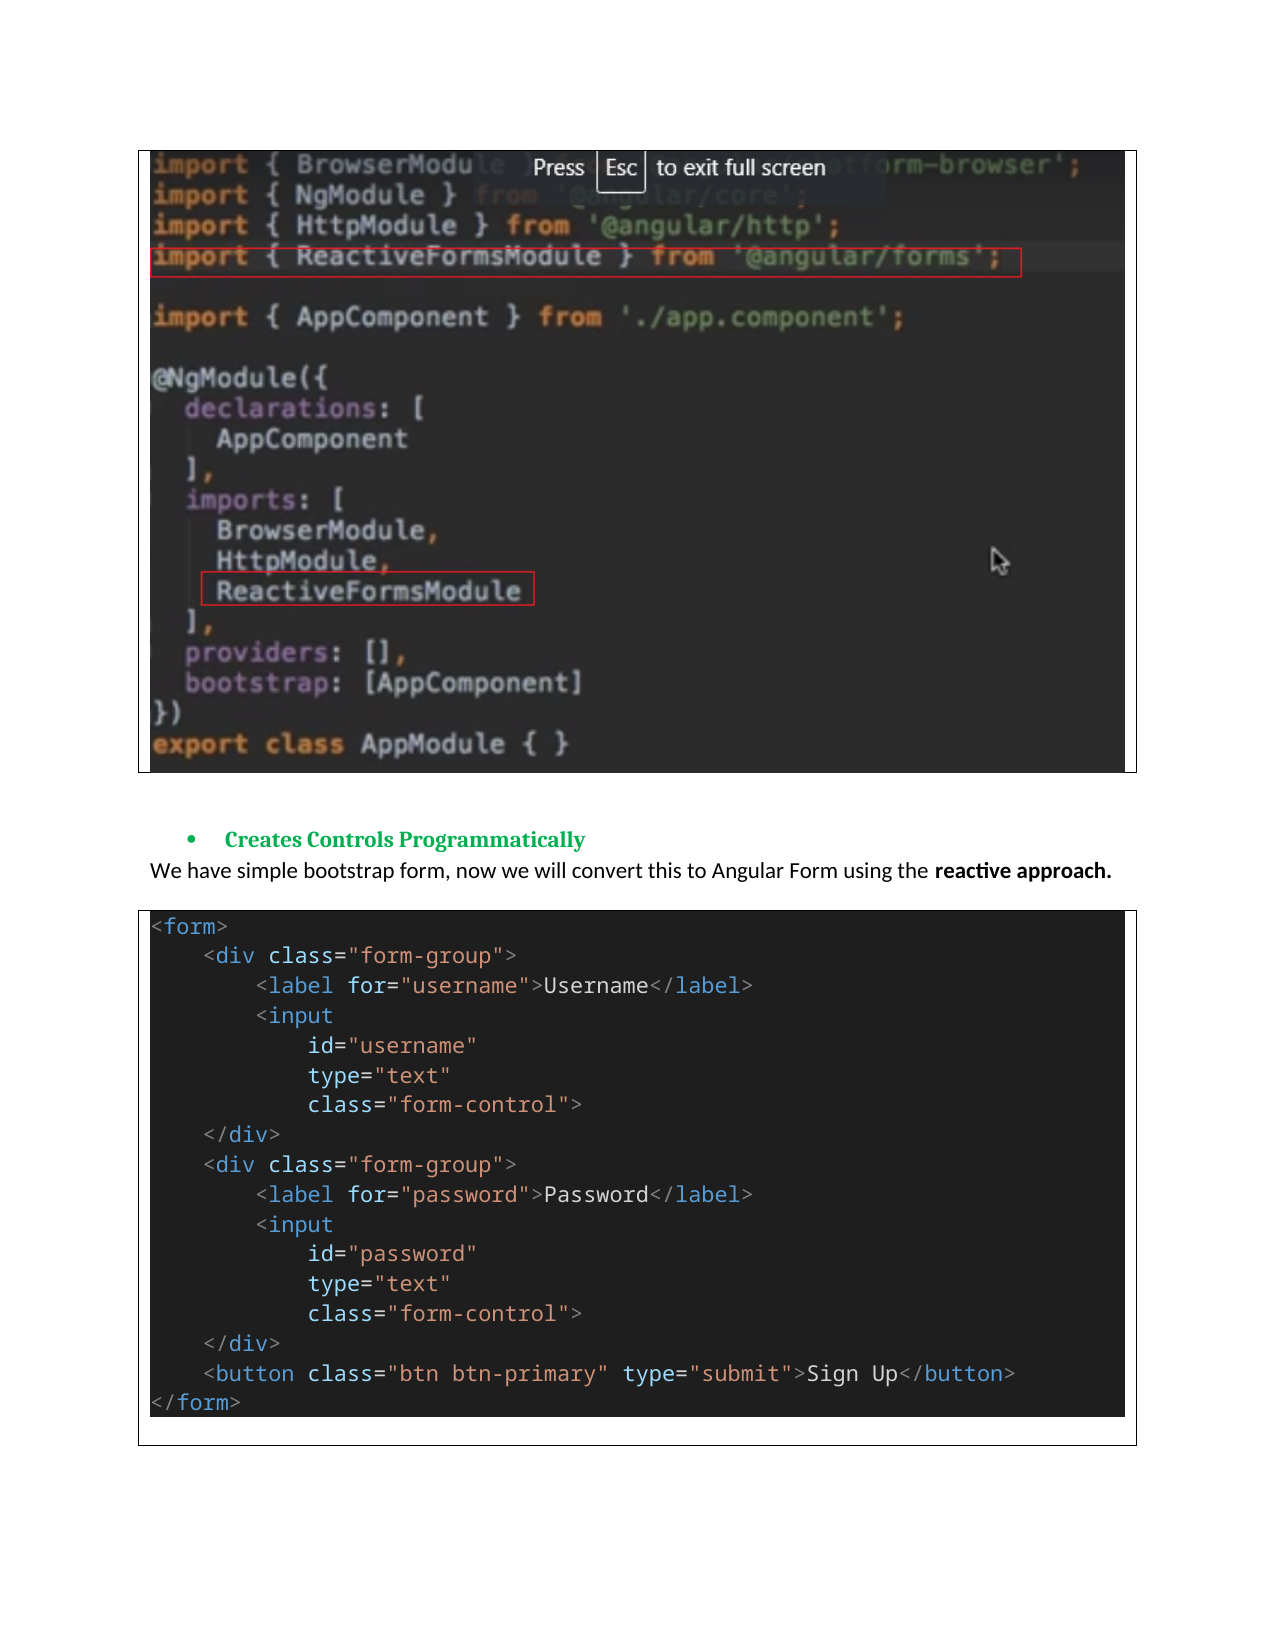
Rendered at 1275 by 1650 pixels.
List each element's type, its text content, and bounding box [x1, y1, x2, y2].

table_header <form> <div class="form-group"> <label for="username">Username</label> <input id="username" type="text" class="form-control"> </div> <div class="form-group"> <label for="password">Password</label> <input id="password" type="text" class="form-control"> </div> <button class="btn btn-primary" type="submit">Sign Up</button> </form> [139, 911, 1136, 1445]
subtitle Creates Controls Programmatically [187, 826, 1125, 853]
picture [150, 151, 1125, 773]
table_header [139, 151, 150, 772]
table_header [1125, 151, 1136, 772]
text We have simple bootstrap form, now we will convert this to Angular Form using the reactive approach. [150, 857, 1125, 884]
